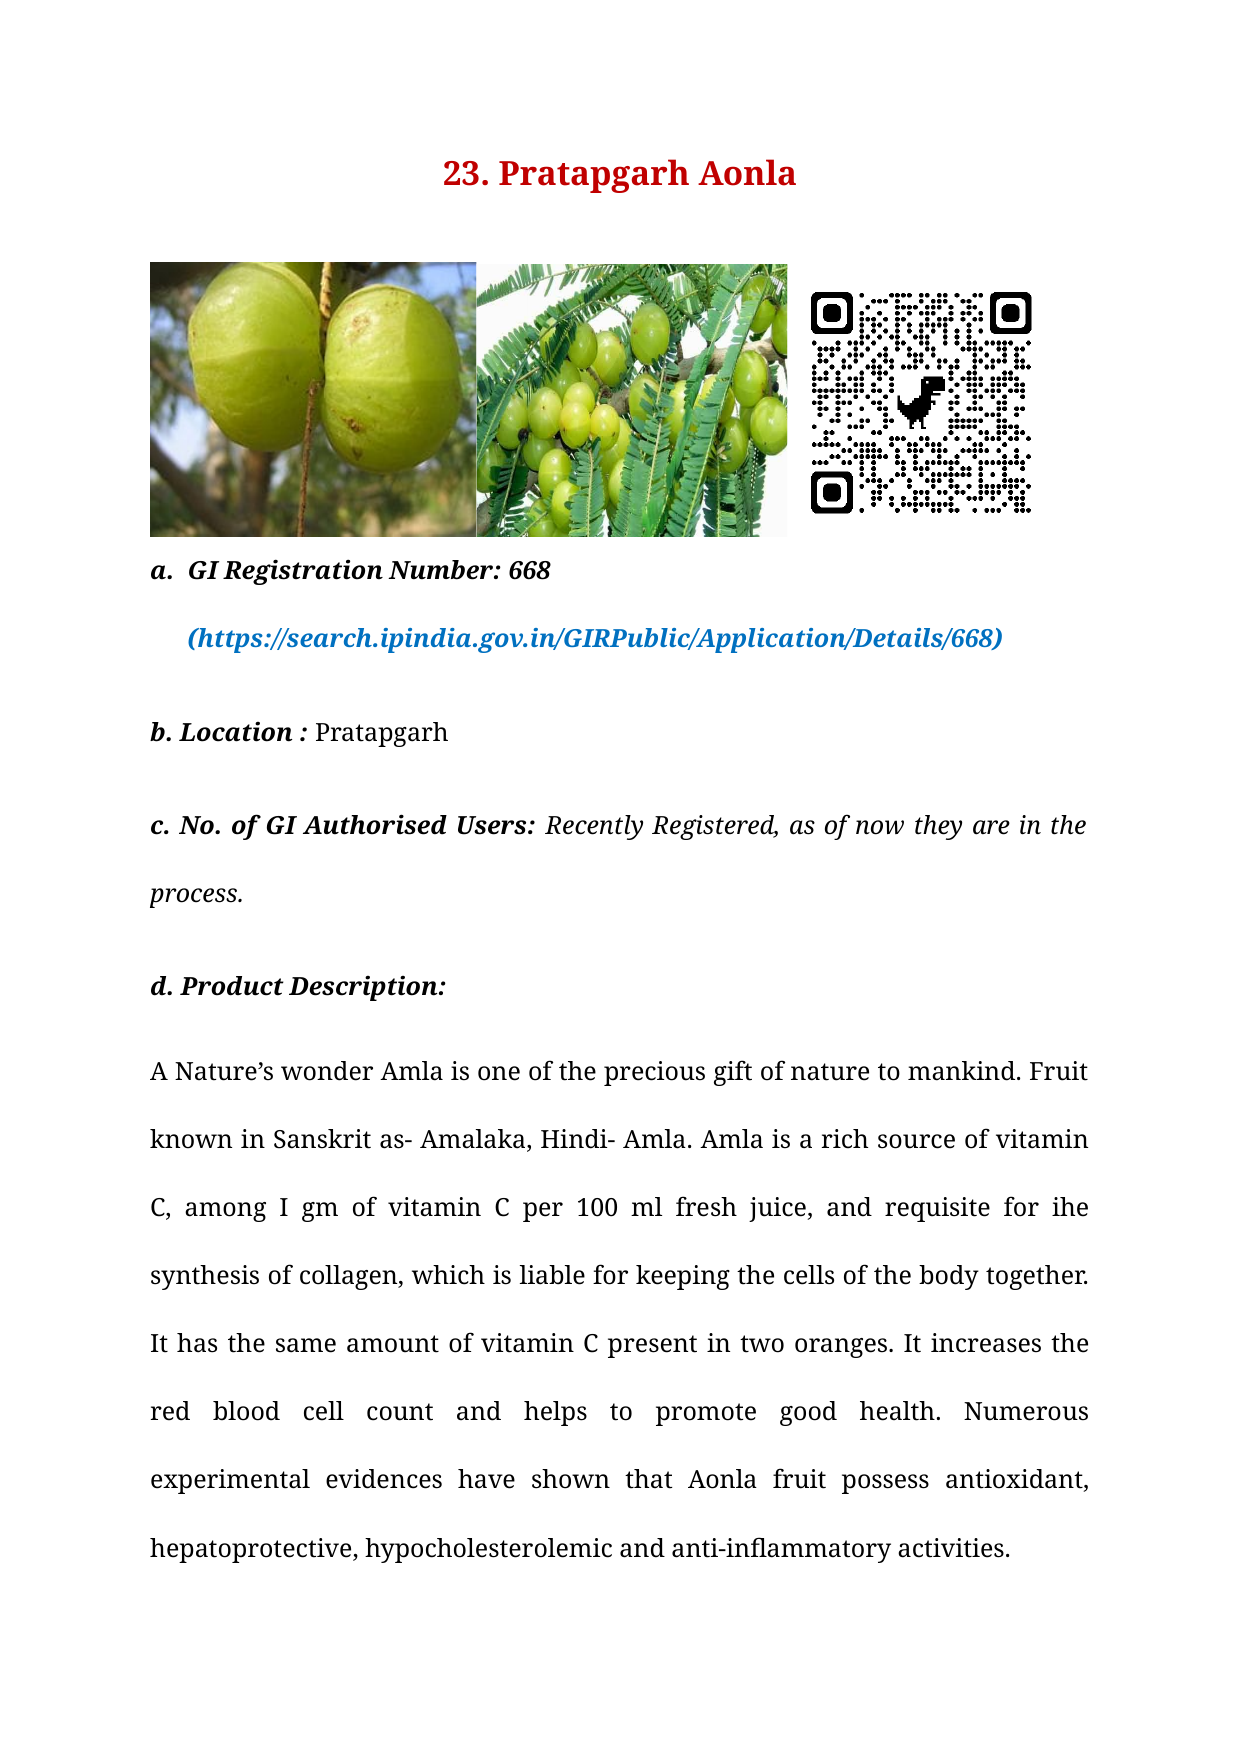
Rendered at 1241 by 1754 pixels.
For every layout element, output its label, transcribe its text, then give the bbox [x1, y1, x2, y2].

text c. No. of GI Authorised Users: Recently Registered, as of now they are in the process. [150, 807, 1090, 909]
text b. Location : Pratapgarh [150, 714, 1090, 748]
list (https://search.ipindia.gov.in/GIRPublic/Application/Details/668) [187, 621, 1090, 655]
text A Nature’s wonder Amla is one of the precious gift of nature to mankind. Fruit known in Sanskrit as- Amalaka, Hindi- Amla. Amla is a rich source of vitamin C, among I gm of vitamin C per 100 ml fresh juice, and requisite for ihe synthesis of collagen, which is liable for keeping the cells of the body together. It has the same amount of vitamin C present in two oranges. It increases the red blood cell count and helps to promote good health. Numerous experimental evidences have shown that Aonla fruit possess antioxidant, hepatoprotective, hypocholesterolemic and anti-inflammatory activities. [150, 1053, 1090, 1564]
text d. Product Description: [150, 968, 1090, 1003]
text 23. Pratapgarh Aonla [150, 150, 1090, 195]
picture [150, 262, 1055, 537]
list GI Registration Number: 668 [150, 553, 1090, 587]
